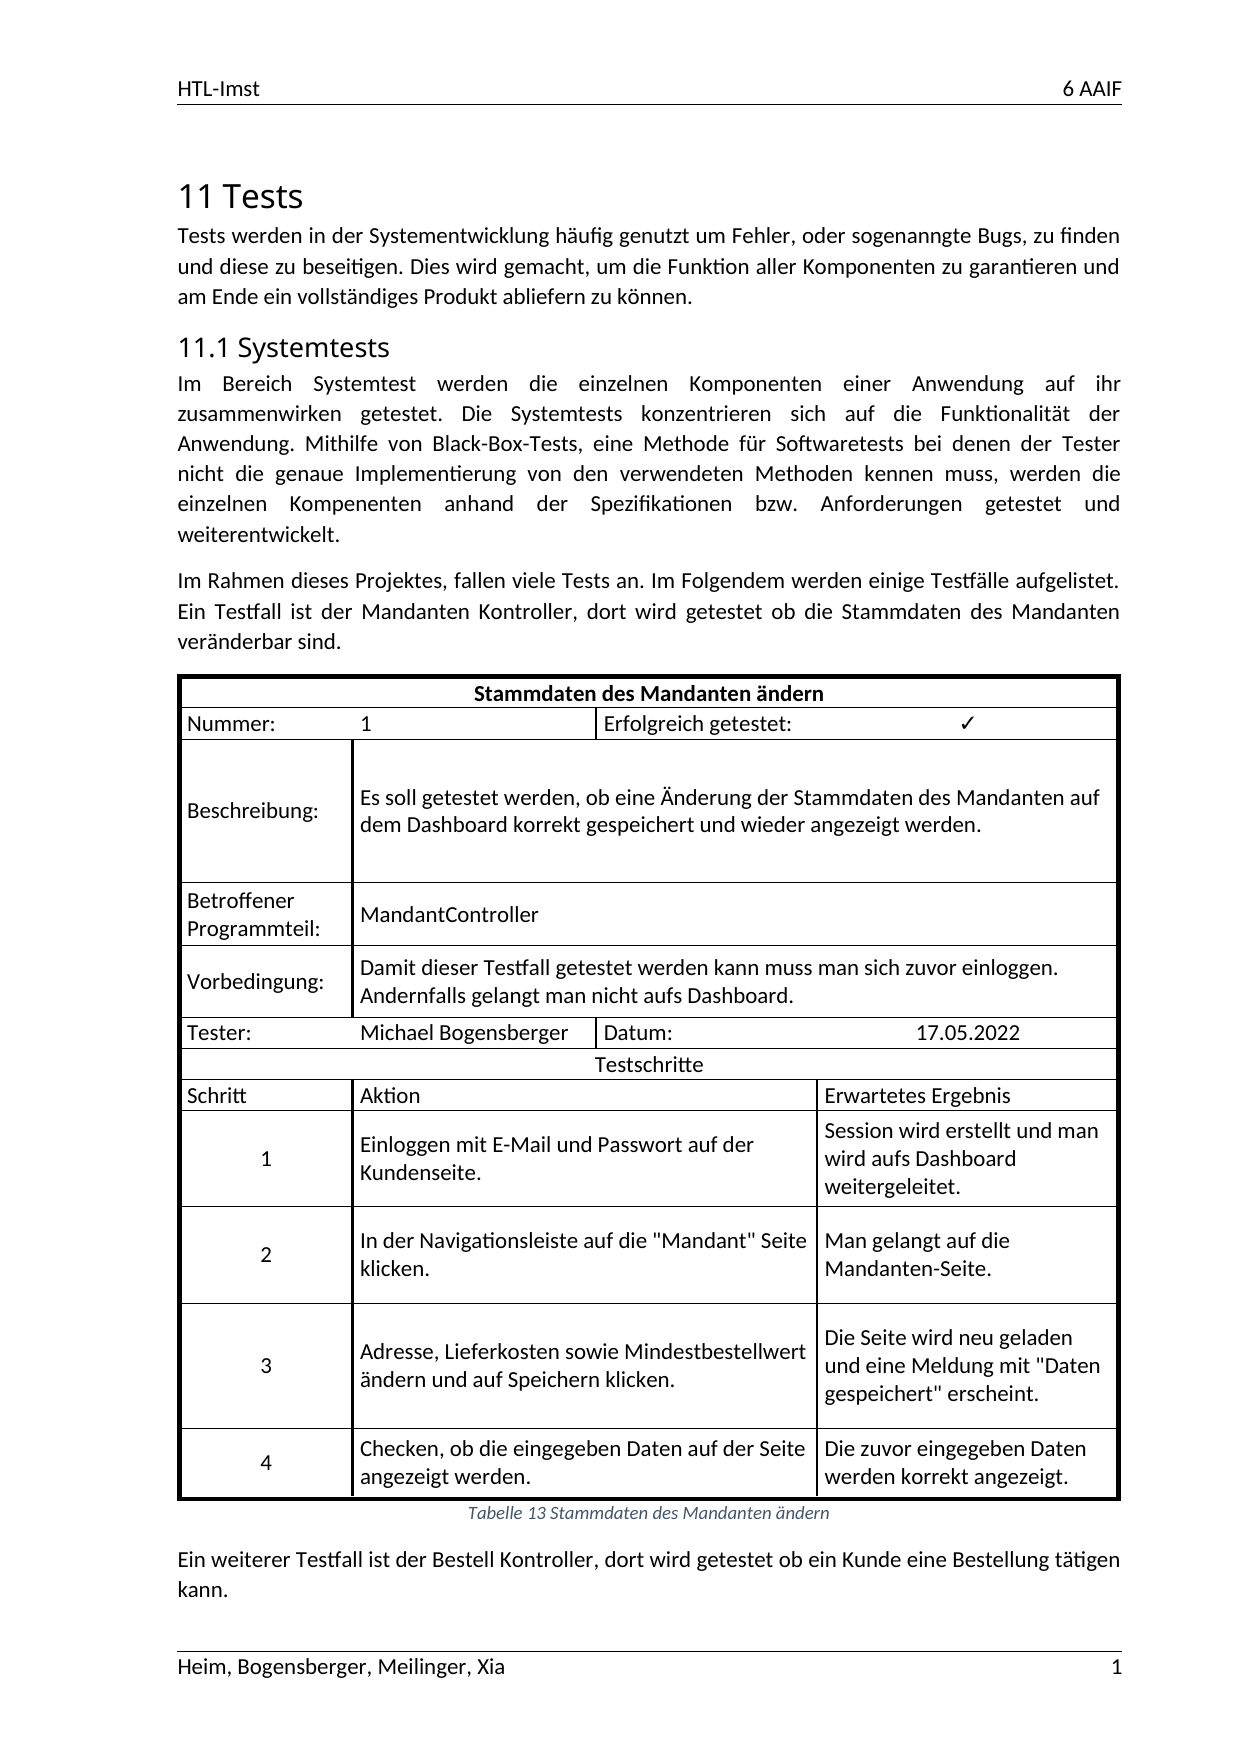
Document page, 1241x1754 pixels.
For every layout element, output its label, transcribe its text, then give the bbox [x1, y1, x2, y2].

table_cell Man gelangt auf die Mandanten-Seite. [818, 1207, 1116, 1303]
table_cell Erwartetes Ergebnis [818, 1080, 1116, 1110]
table_cell Nummer: [182, 708, 352, 738]
text Tabelle Stammdaten des Mandanten ändern [177, 1501, 1122, 1524]
table_cell Datum: [597, 1018, 817, 1048]
table_cell In der Navigationsleiste auf die "Mandant" Seite klicken. [354, 1207, 816, 1303]
text Im Rahmen dieses Projektes, fallen viele Tests an. Im Folgendem werden einige Testfälle aufgelistet. Ein Testfall ist der Mandanten Kontroller, dort wird getestet ob die Stammdaten des Mandanten veränderbar sind. [177, 567, 1122, 655]
table_cell Damit dieser Testfall getestet werden kann muss man sich zuvor einloggen. Andernfalls gelangt man nicht aufs Dashboard. [354, 946, 1116, 1017]
table_cell 4 [182, 1429, 351, 1496]
table_cell Michael Bogensberger [353, 1018, 595, 1048]
table_cell Schritt [182, 1080, 351, 1110]
table_cell ✓ [817, 708, 1116, 738]
table_cell Die Seite wird neu geladen und eine Meldung mit "Daten gespeichert" erscheint. [818, 1304, 1116, 1428]
table_cell Beschreibung: [182, 740, 351, 882]
table_cell 1 [182, 1111, 351, 1206]
table_cell 2 [182, 1207, 351, 1303]
table_cell 1 [353, 708, 595, 738]
table_cell MandantController [354, 883, 1116, 945]
table_cell Session wird erstellt und man wird aufs Dashboard weitergeleitet. [818, 1111, 1116, 1206]
table_cell Die zuvor eingegeben Daten werden korrekt angezeigt. [818, 1429, 1116, 1496]
subtitle Tests [177, 173, 1122, 218]
text Tests werden in der Systementwicklung häufig genutzt um Fehler, oder sogenanngte Bugs, zu finden und diese zu beseitigen. Dies wird gemacht, um die Funktion aller Komponenten zu garantieren und am Ende ein vollständiges Produkt abliefern zu können. [177, 222, 1122, 310]
table_cell Tester: [182, 1018, 352, 1048]
table_cell Aktion [354, 1080, 816, 1110]
table_cell Vorbedingung: [182, 946, 351, 1017]
table_cell Es soll getestet werden, ob eine Änderung der Stammdaten des Mandanten auf dem Dashboard korrekt gespeichert und wieder angezeigt werden. [354, 740, 1116, 882]
subtitle Systemtests [177, 329, 1122, 366]
table_cell Betroffener Programmteil: [182, 883, 351, 945]
table_cell Testschritte [182, 1049, 1116, 1079]
table_cell 17.05.2022 [817, 1018, 1116, 1048]
table_cell Adresse, Lieferkosten sowie Mindestbestellwert ändern und auf Speichern klicken. [354, 1304, 816, 1428]
table_cell Checken, ob die eingegeben Daten auf der Seite angezeigt werden. [354, 1429, 816, 1496]
table_cell Einloggen mit E-Mail und Passwort auf der Kundenseite. [354, 1111, 816, 1206]
table_header Stammdaten des Mandanten ändern [182, 679, 1116, 707]
text Ein weiterer Testfall ist der Bestell Kontroller, dort wird getestet ob ein Kunde eine Bestellung tätigen kann. [177, 1545, 1122, 1603]
text Im Bereich Systemtest werden die einzelnen Komponenten einer Anwendung auf ihr zusammenwirken getestet. Die Systemtests konzentrieren sich auf die Funktionalität der Anwendung. Mithilfe von Black-Box-Tests, eine Methode für Softwaretests bei denen der Tester nicht die genaue Implementierung von den verwendeten Methoden kennen muss, werden die einzelnen Kompenenten anhand der Spezifikationen bzw. Anforderungen getestet und weiterentwickelt. [177, 369, 1122, 548]
table_cell Erfolgreich getestet: [597, 708, 817, 738]
table_cell 3 [182, 1304, 351, 1428]
